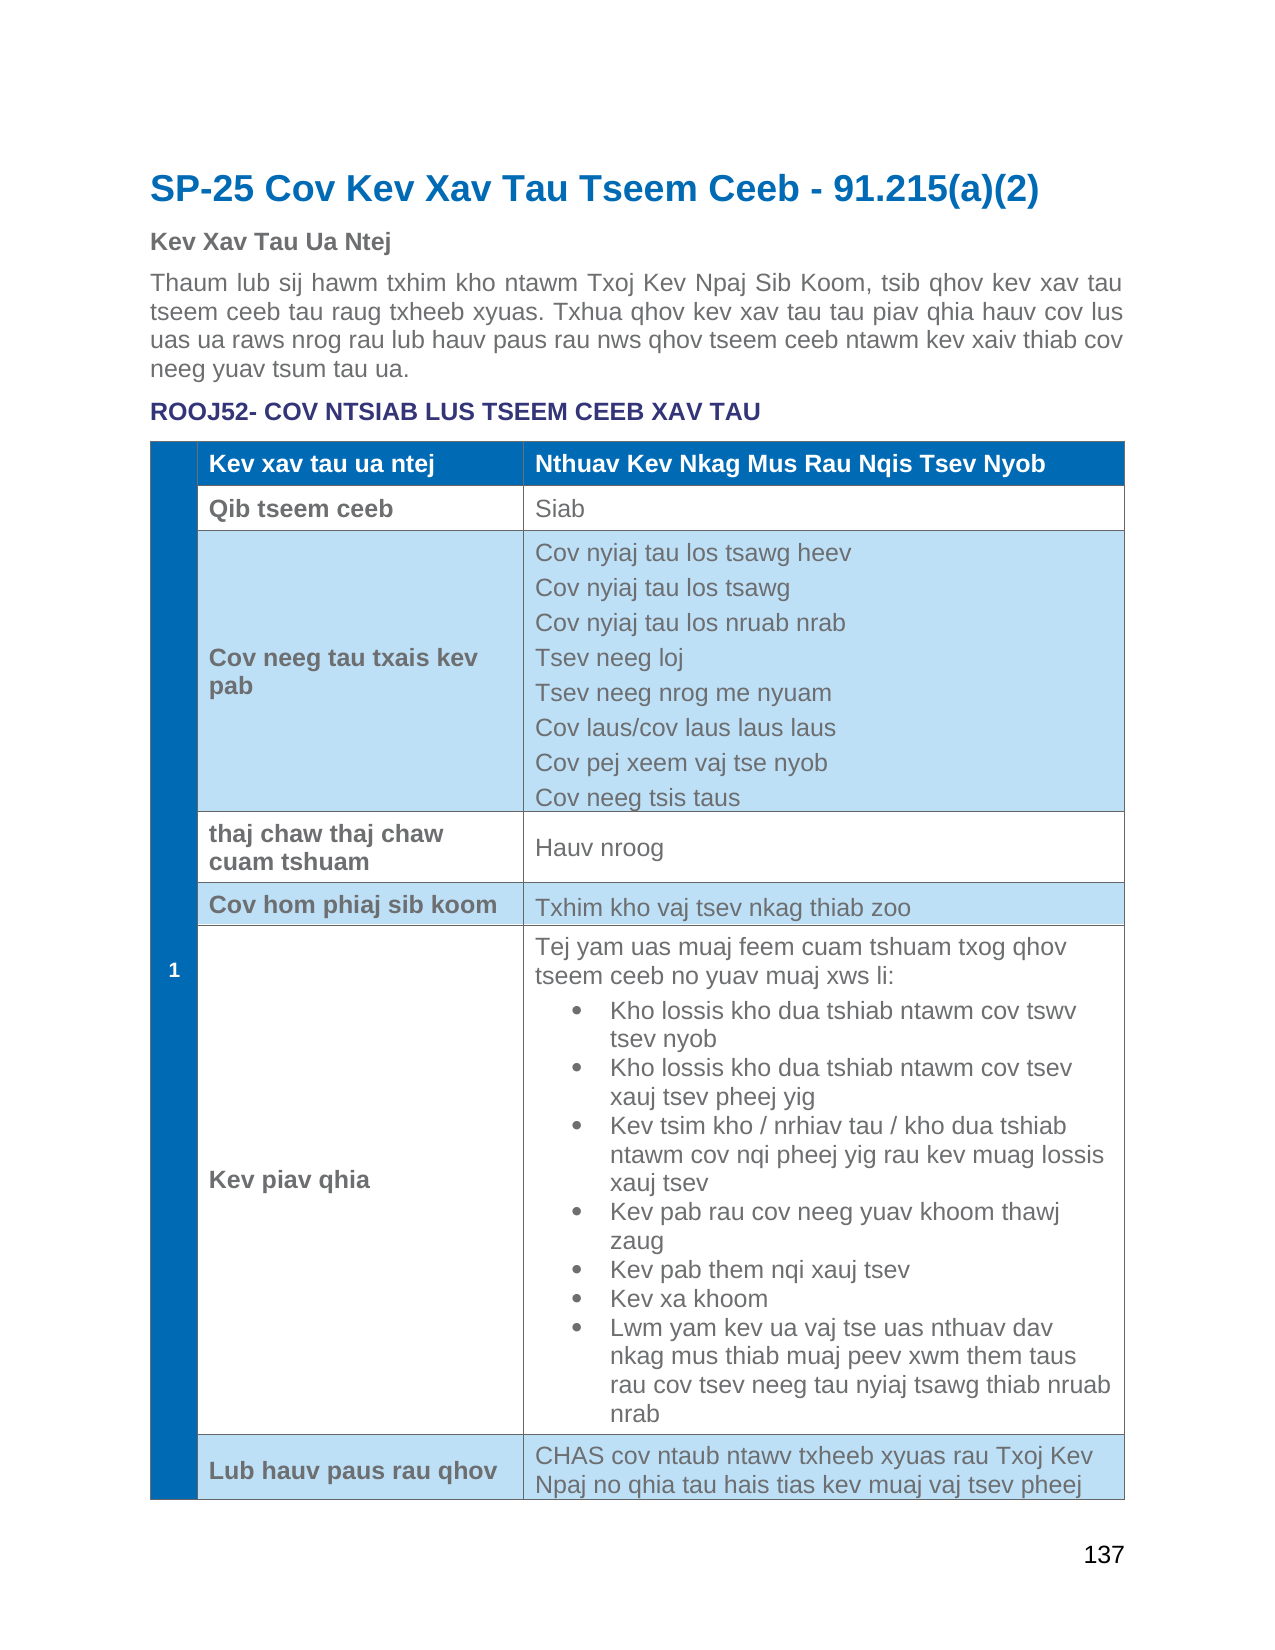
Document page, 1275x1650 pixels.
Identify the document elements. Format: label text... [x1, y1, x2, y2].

text Thaum lub sij hawm txhim kho ntawm Txoj Kev Npaj Sib Koom, tsib qhov kev xav tau tseem ceeb tau raug txheeb xyuas. Txhua qhov kev xav tau tau piav qhia hauv cov lus uas ua raws nrog rau lub hauv paus rau nws qhov tseem ceeb ntawm kev xaiv thiab cov neeg yuav tsum tau ua. [150, 268, 1125, 383]
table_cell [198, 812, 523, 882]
text Kev Xav Tau Ua Ntej [150, 226, 1125, 255]
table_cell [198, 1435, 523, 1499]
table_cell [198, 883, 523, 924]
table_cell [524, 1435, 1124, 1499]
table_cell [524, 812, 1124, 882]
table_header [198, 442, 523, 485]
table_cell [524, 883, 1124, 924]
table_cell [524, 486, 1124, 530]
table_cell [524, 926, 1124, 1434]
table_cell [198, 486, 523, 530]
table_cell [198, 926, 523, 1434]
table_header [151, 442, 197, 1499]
subtitle SP-25 Cov Kev Xav Tau Tseem Ceeb - 91.215(a)(2) [150, 167, 1125, 210]
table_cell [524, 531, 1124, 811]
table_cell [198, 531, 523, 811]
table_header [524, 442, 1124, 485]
